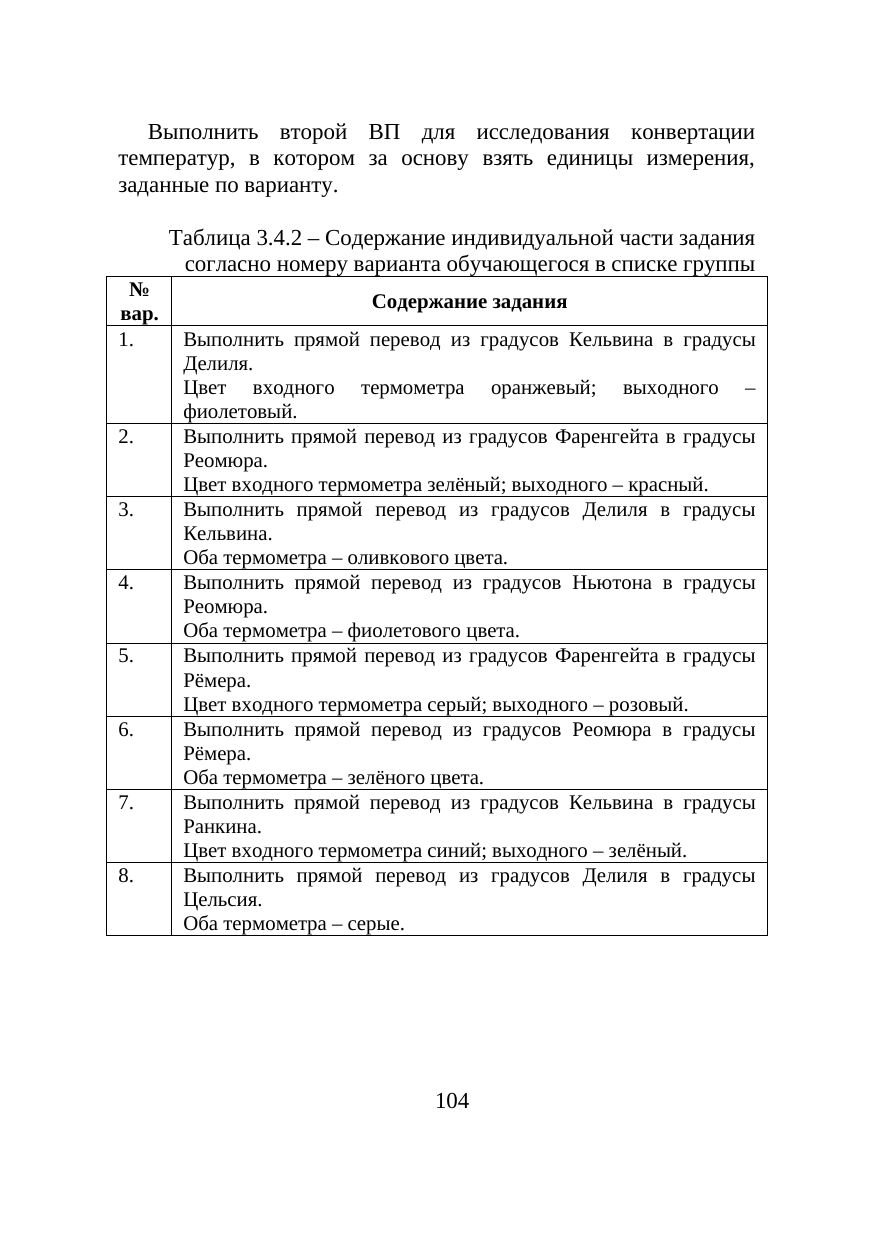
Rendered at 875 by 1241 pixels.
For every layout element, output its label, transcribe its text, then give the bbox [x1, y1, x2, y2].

table_cell 8. [107, 863, 171, 935]
table_cell Выполнить прямой перевод из градусов Кельвина в градусы Ранкина. Цвет входного термометра синий; выходного – зелёный. [172, 790, 767, 862]
table_header Содержание задания [172, 277, 767, 325]
text Выполнить второй ВП для исследования конвертации температур, в котором за основу взять единицы измерения, заданные по варианту. [118, 118, 756, 197]
table_cell Выполнить прямой перевод из градусов Реомюра в градусы Рёмера. Оба термометра – зелёного цвета. [172, 717, 767, 789]
table_cell 1. [107, 326, 171, 423]
table_cell 6. [107, 717, 171, 789]
text Таблица 3.4.2 – Содержание индивидуальной части задания согласно номеру варианта обучающегося в списке группы [118, 223, 756, 276]
table_cell 2. [107, 424, 171, 496]
table_cell Выполнить прямой перевод из градусов Фаренгейта в градусы Реомюра. Цвет входного термометра зелёный; выходного – красный. [172, 424, 767, 496]
table_cell 3. [107, 497, 171, 569]
table_header № вар. [107, 277, 171, 325]
table_cell Выполнить прямой перевод из градусов Делиля в градусы Кельвина. Оба термометра – оливкового цвета. [172, 497, 767, 569]
table_cell Выполнить прямой перевод из градусов Ньютона в градусы Реомюра. Оба термометра – фиолетового цвета. [172, 570, 767, 642]
table_cell Выполнить прямой перевод из градусов Делиля в градусы Цельсия. Оба термометра – серые. [172, 863, 767, 935]
table_cell Выполнить прямой перевод из градусов Кельвина в градусы Делиля. Цвет входного термометра оранжевый; выходного – фиолетовый. [172, 326, 767, 423]
table_cell 7. [107, 790, 171, 862]
table_cell 4. [107, 570, 171, 642]
table_cell Выполнить прямой перевод из градусов Фаренгейта в градусы Рёмера. Цвет входного термометра серый; выходного – розовый. [172, 644, 767, 716]
table_cell 5. [107, 644, 171, 716]
